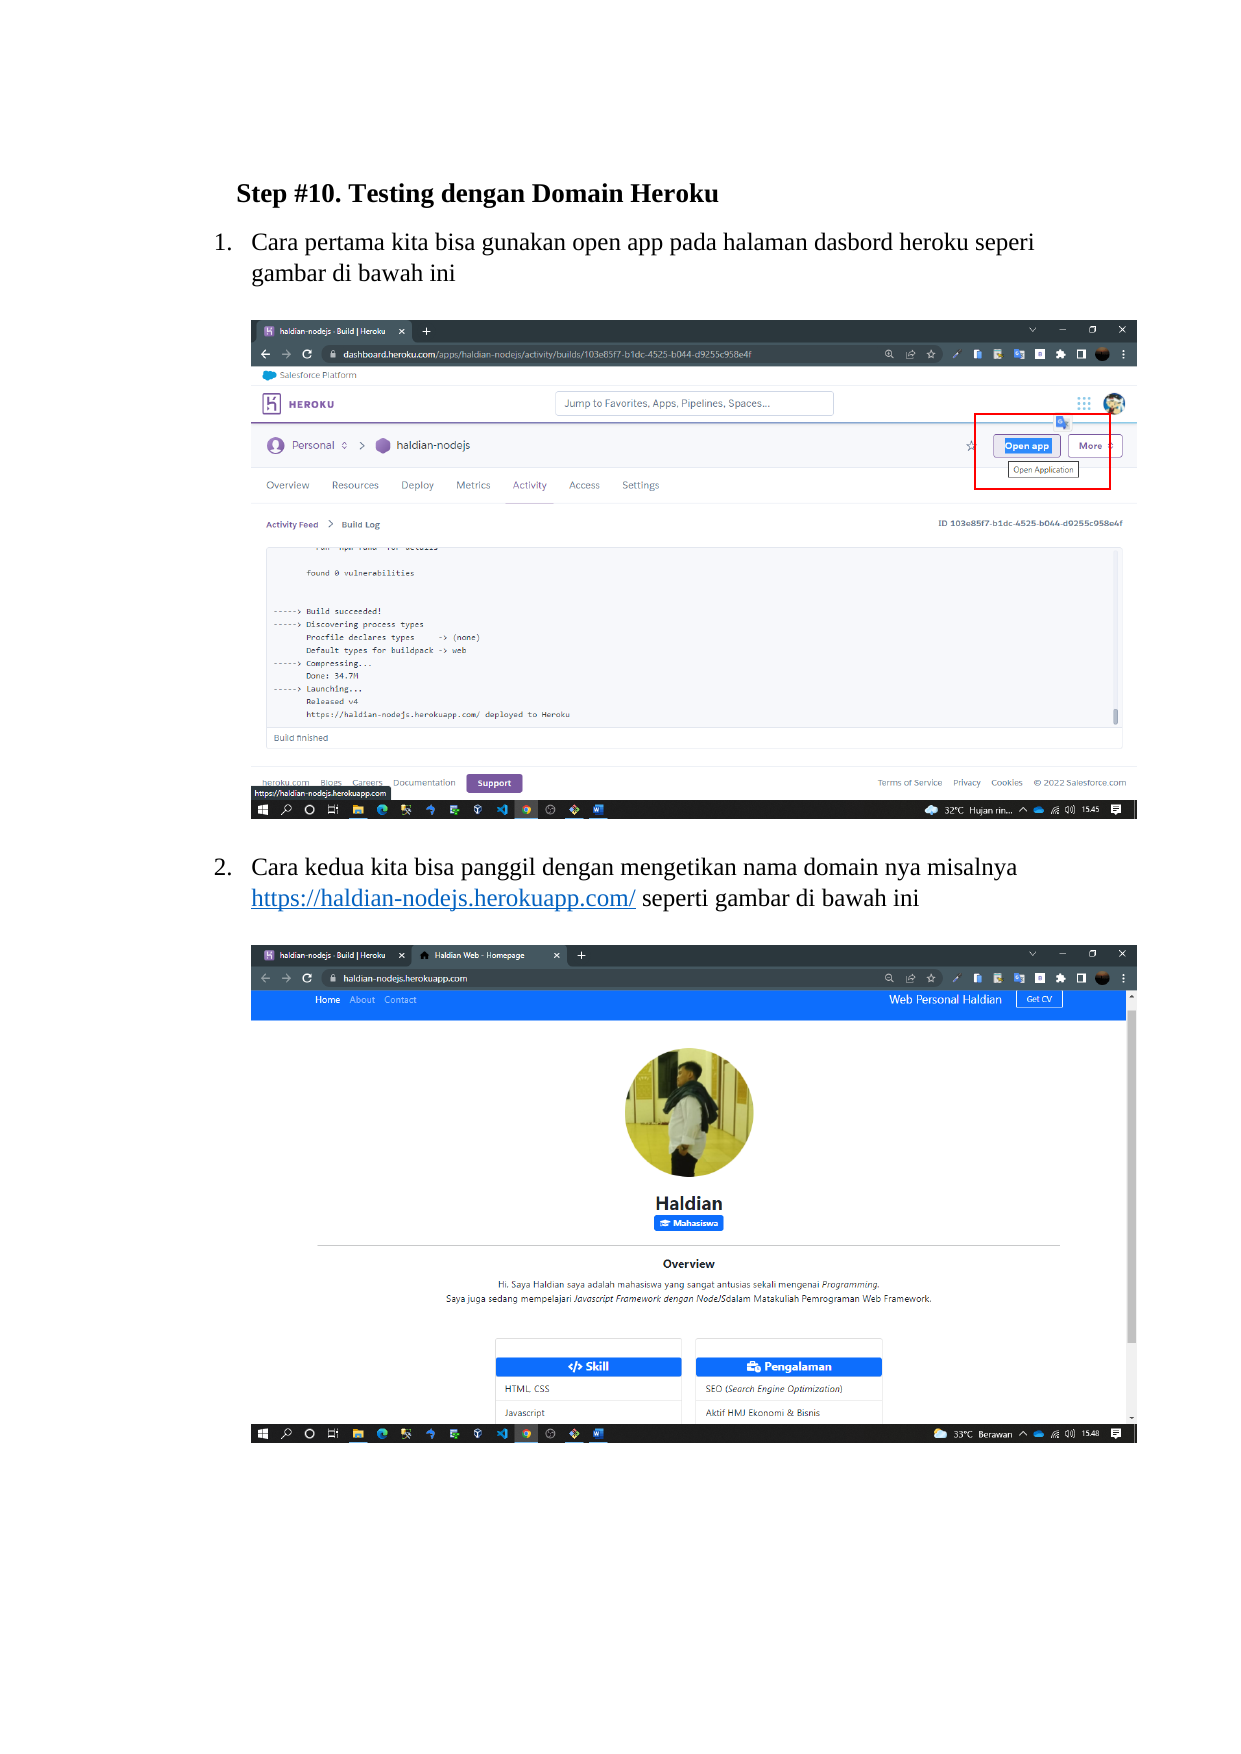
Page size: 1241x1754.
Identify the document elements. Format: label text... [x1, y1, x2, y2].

text Step #10. Testing dengan Domain Heroku [236, 177, 1063, 208]
list Cara kedua kita bisa panggil dengan mengetikan nama domain nya misalnya https://haldian-nodejs.herokuapp.com/ seperti gambar di bawah ini [213, 852, 1063, 912]
picture [251, 945, 1137, 1443]
list Cara pertama kita bisa gunakan open app pada halaman dasbord heroku seperi gambar di bawah ini [213, 227, 1063, 287]
picture [251, 320, 1137, 819]
